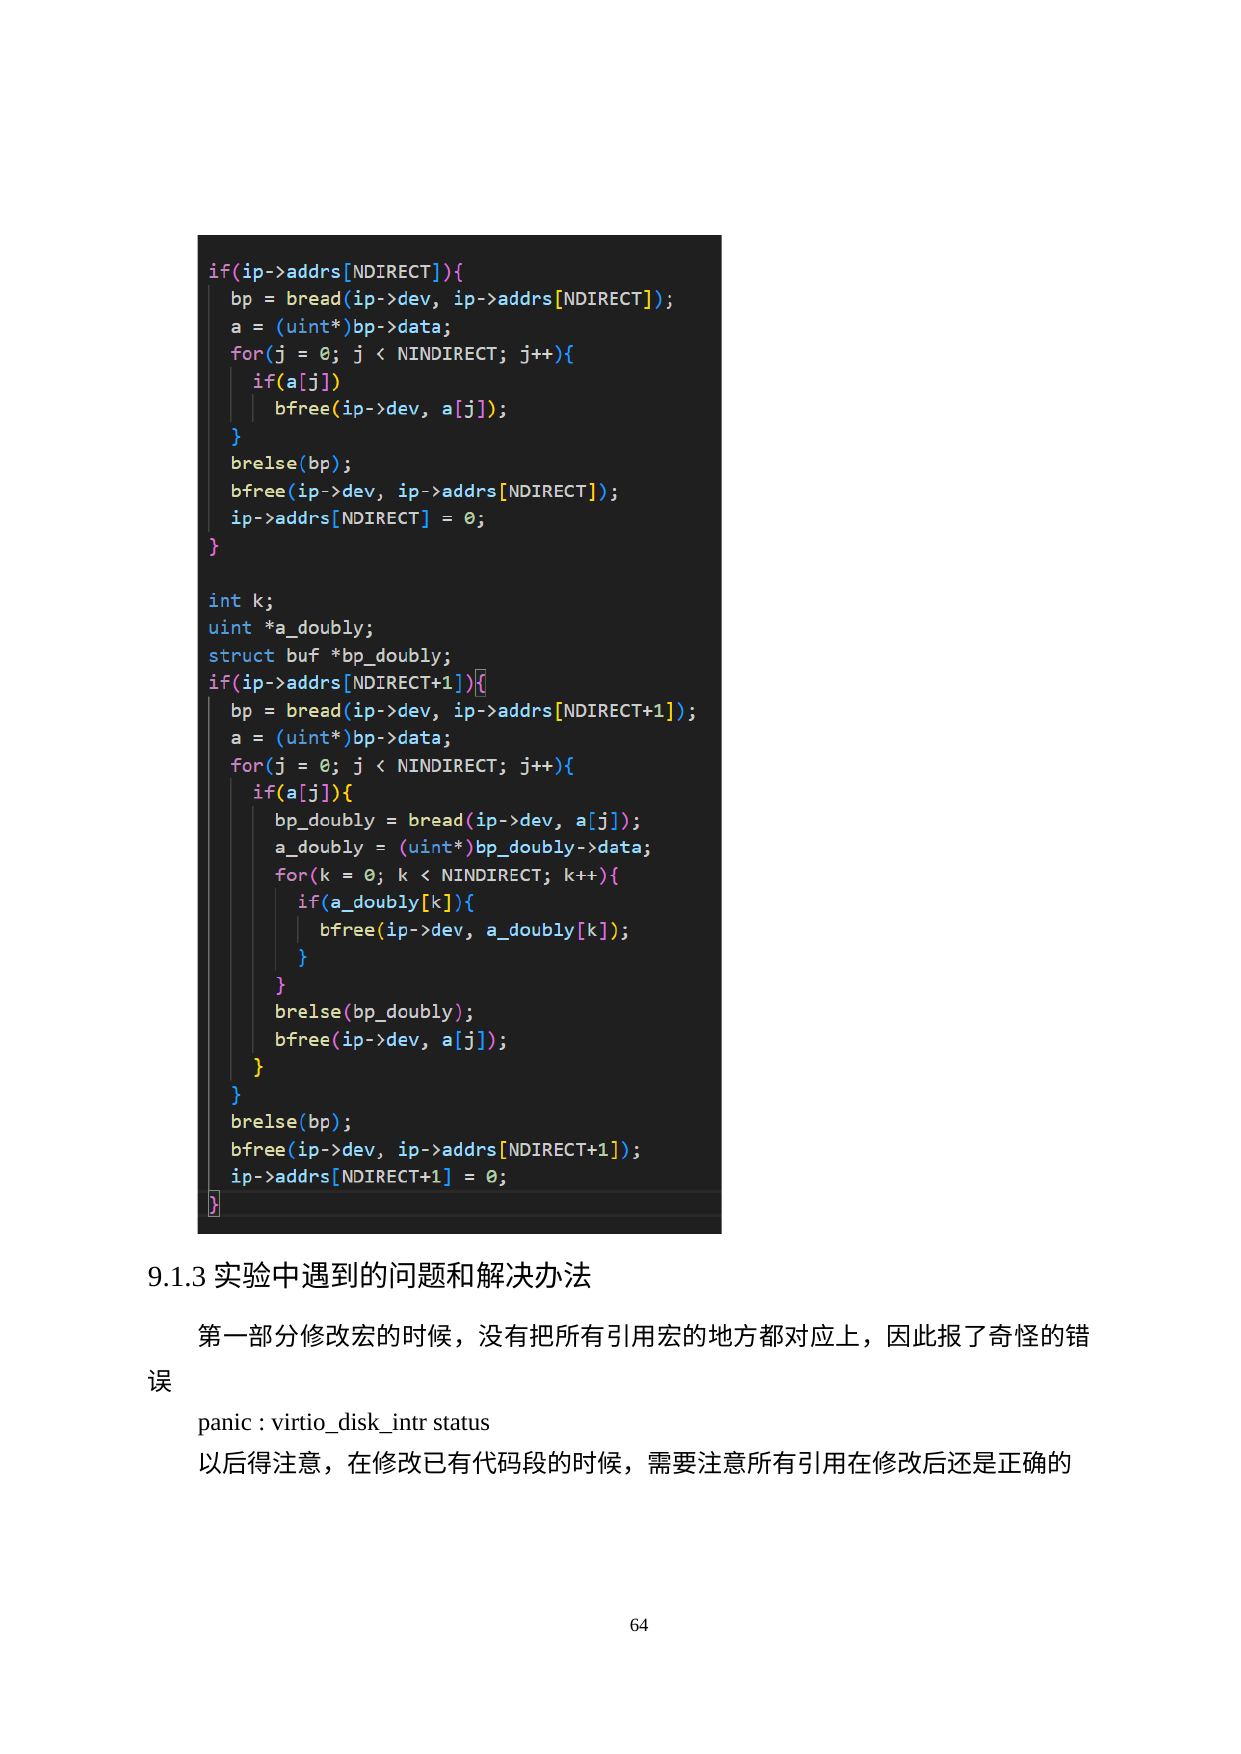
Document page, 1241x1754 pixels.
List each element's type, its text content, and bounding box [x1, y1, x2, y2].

picture [197, 235, 722, 1234]
text 以后得注意，在修改已有代码段的时候，需要注意所有引用在修改后还是正确的 [148, 1443, 1092, 1479]
text 第一部分修改宏的时候，没有把所有引用宏的地方都对应上，因此报了奇怪的错误 [148, 1316, 1092, 1398]
subtitle 实验中遇到的问题和解决办法 [148, 1253, 1092, 1295]
text panic : virtio_disk_intr status [148, 1407, 1092, 1436]
